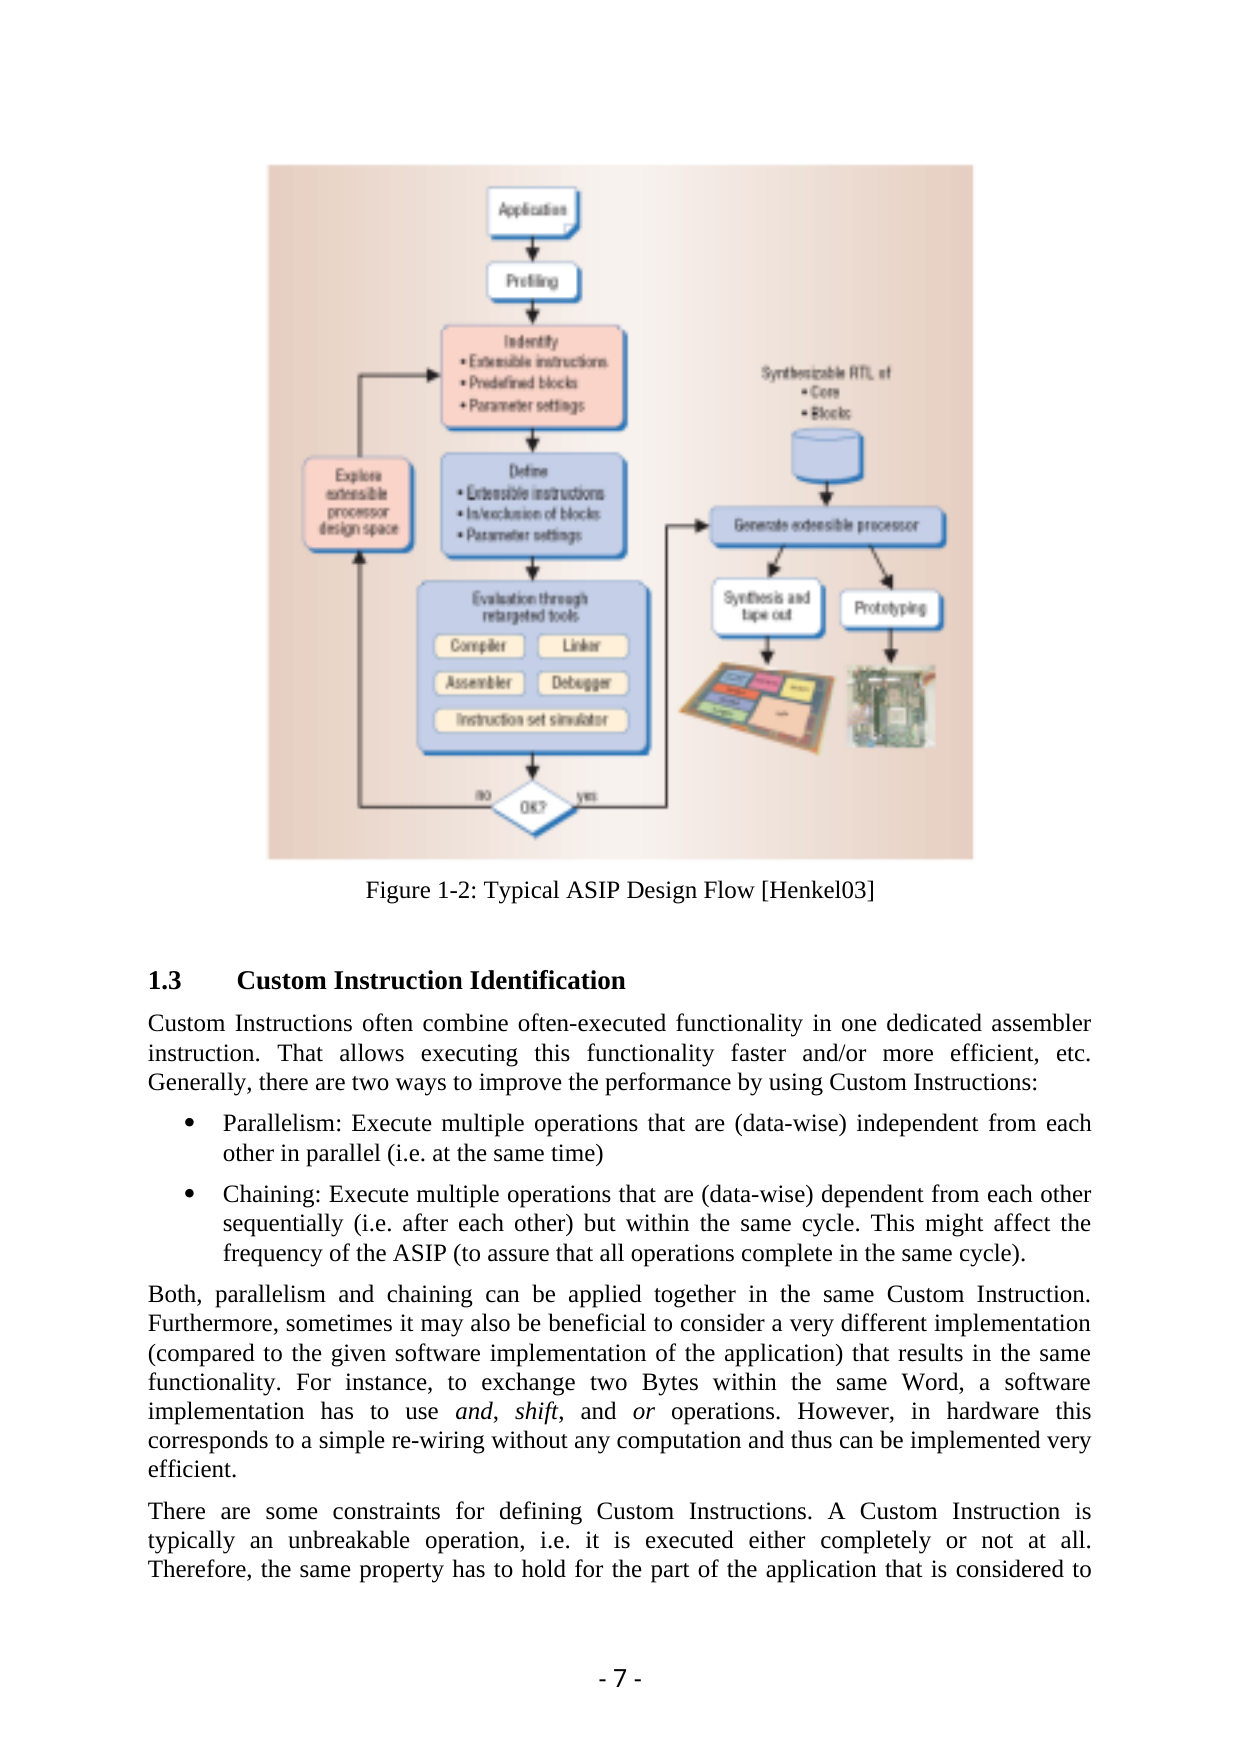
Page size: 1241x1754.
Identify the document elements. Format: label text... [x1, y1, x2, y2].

subtitle Custom Instruction Identification [148, 958, 1092, 996]
text Figure ‎1-2: Typical ASIP Design Flow [Henkel03] [148, 876, 1092, 933]
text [148, 1496, 1092, 1583]
text Both, parallelism and chaining can be applied together in the same Custom Instruction. Furthermore, sometimes it may also be beneficial to consider a very different implementation (compared to the given software implementation of the application) that results in the same functionality. For instance, to exchange two Bytes within the same Word, a software implementation has to use and, shift, and or operations. However, in hardware this corresponds to a simple re-wiring without any computation and thus can be implemented very efficient. [148, 1279, 1092, 1483]
text Custom Instructions often combine often-executed functionality in one dedicated assembler instruction. That allows executing this functionality faster and/or more efficient, etc. Generally, there are two ways to improve the performance by using Custom Instructions: [148, 1008, 1092, 1096]
list Chaining: Execute multiple operations that are (data-wise) dependent from each other sequentially (i.e. after each other) but within the same cycle. This might affect the frequency of the ASIP (to assure that all operations complete in the same cycle). [185, 1179, 1092, 1266]
list Parallelism: Execute multiple operations that are (data-wise) independent from each other in parallel (i.e. at the same time) [185, 1108, 1092, 1166]
